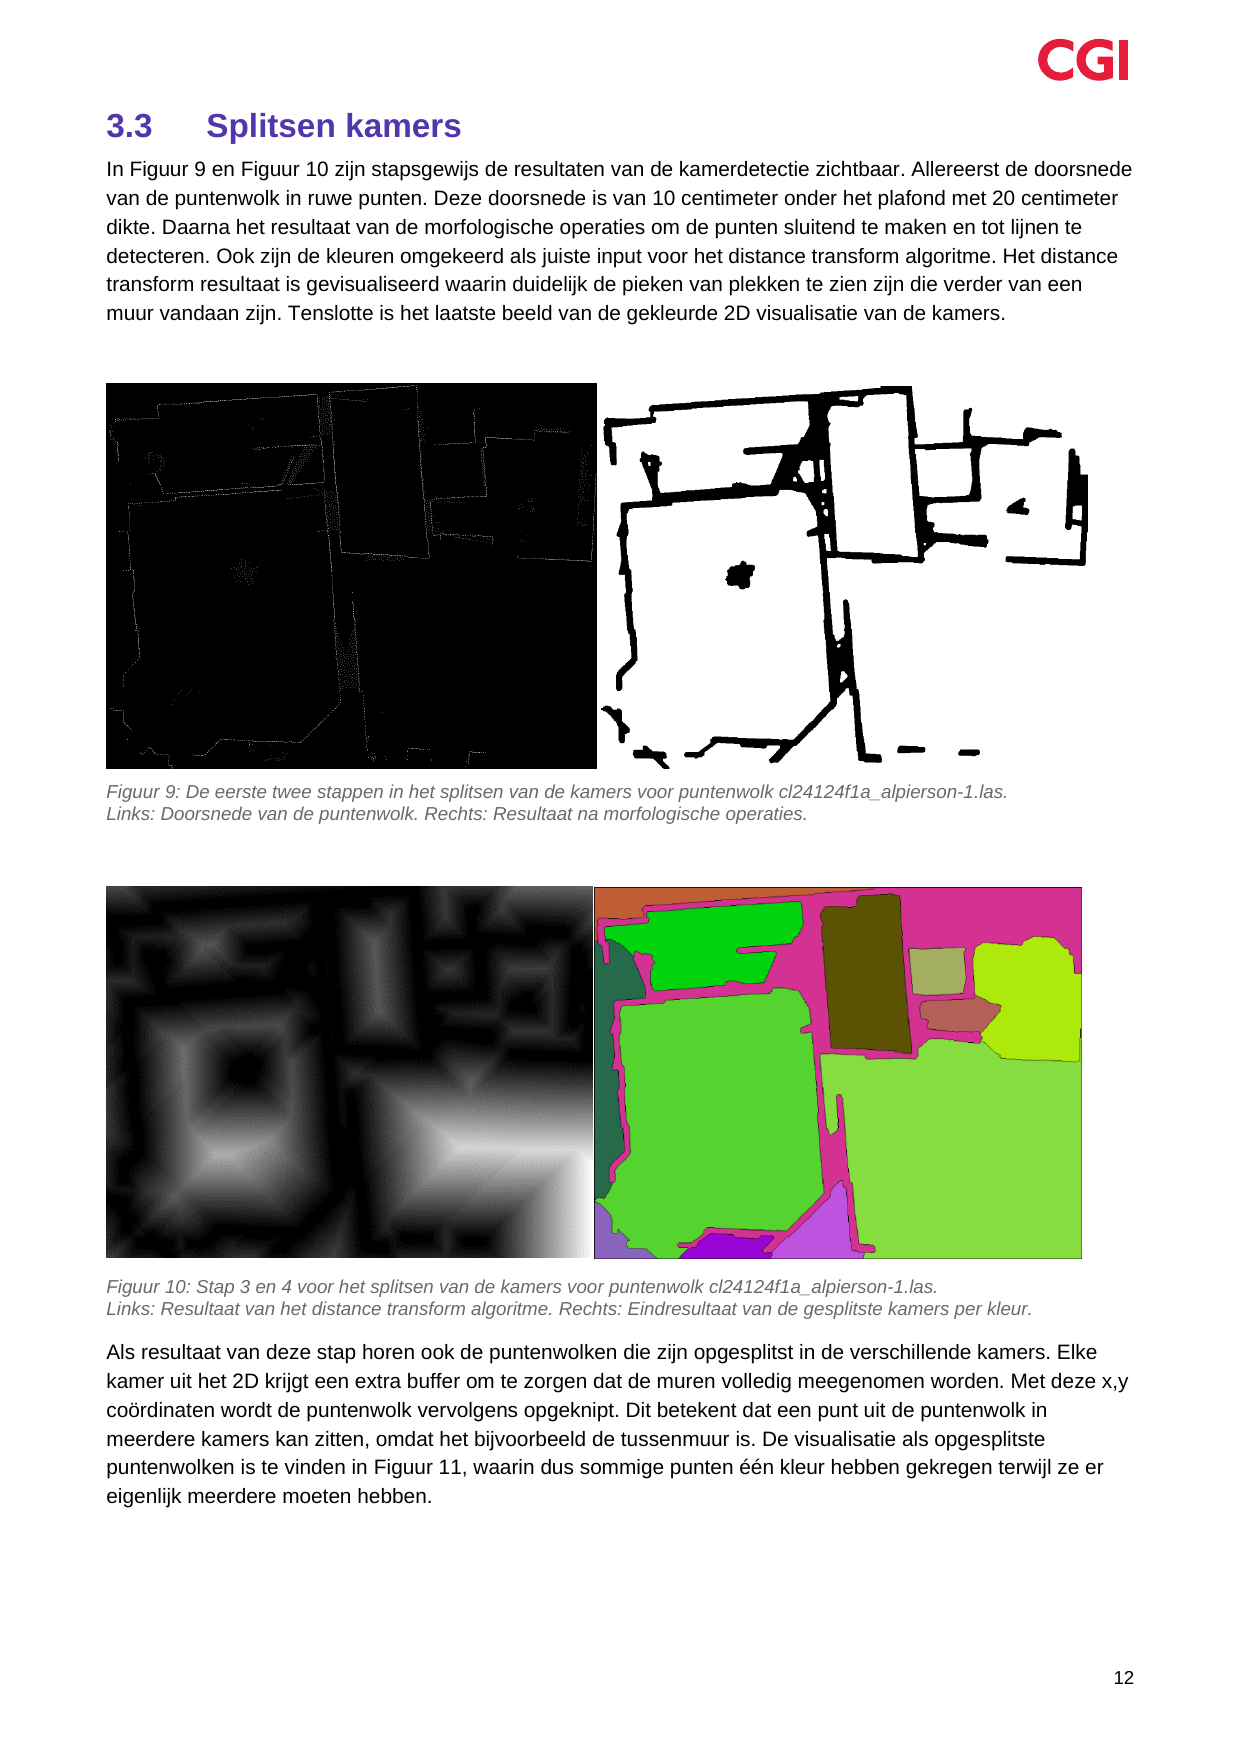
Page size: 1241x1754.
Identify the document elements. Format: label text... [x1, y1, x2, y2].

text Figuur 9: De eerste twee stappen in het splitsen van de kamers voor puntenwolk cl24124f1a_alpierson-1.las. Links: Doorsnede van de puntenwolk. Rechts: Resultaat na morfologische operaties. [106, 781, 1134, 824]
text Figuur 10: Stap 3 en 4 voor het splitsen van de kamers voor puntenwolk cl24124f1a_alpierson-1.las. Links: Resultaat van het distance transform algoritme. Rechts: Eindresultaat van de gesplitste kamers per kleur. [106, 1276, 1134, 1319]
subtitle Splitsen kamers [106, 106, 1134, 145]
text In Figuur 9 en Figuur 10 zijn stapsgewijs de resultaten van de kamerdetectie zichtbaar. Allereerst de doorsnede van de puntenwolk in ruwe punten. Deze doorsnede is van 10 centimeter onder het plafond met 20 centimeter dikte. Daarna het resultaat van de morfologische operaties om de punten sluitend te maken en tot lijnen te detecteren. Ook zijn de kleuren omgekeerd als juiste input voor het distance transform algoritme. Het distance transform resultaat is gevisualiseerd waarin duidelijk de pieken van plekken te zien zijn die verder van een muur vandaan zijn. Tenslotte is het laatste beeld van de gekleurde 2D visualisatie van de kamers. [106, 157, 1134, 325]
picture [106, 383, 597, 769]
picture [601, 386, 1088, 769]
picture [106, 886, 593, 1258]
picture [594, 887, 1082, 1259]
text Als resultaat van deze stap horen ook de puntenwolken die zijn opgesplitst in de verschillende kamers. Elke kamer uit het 2D krijgt een extra buffer om te zorgen dat de muren volledig meegenomen worden. Met deze x,y coördinaten wordt de puntenwolk vervolgens opgeknipt. Dit betekent dat een punt uit de puntenwolk in meerdere kamers kan zitten, omdat het bijvoorbeeld de tussenmuur is. De visualisatie als opgesplitste puntenwolken is te vinden in Figuur 11, waarin dus sommige punten één kleur hebben gekregen terwijl ze er eigenlijk meerdere moeten hebben. [106, 1340, 1134, 1508]
